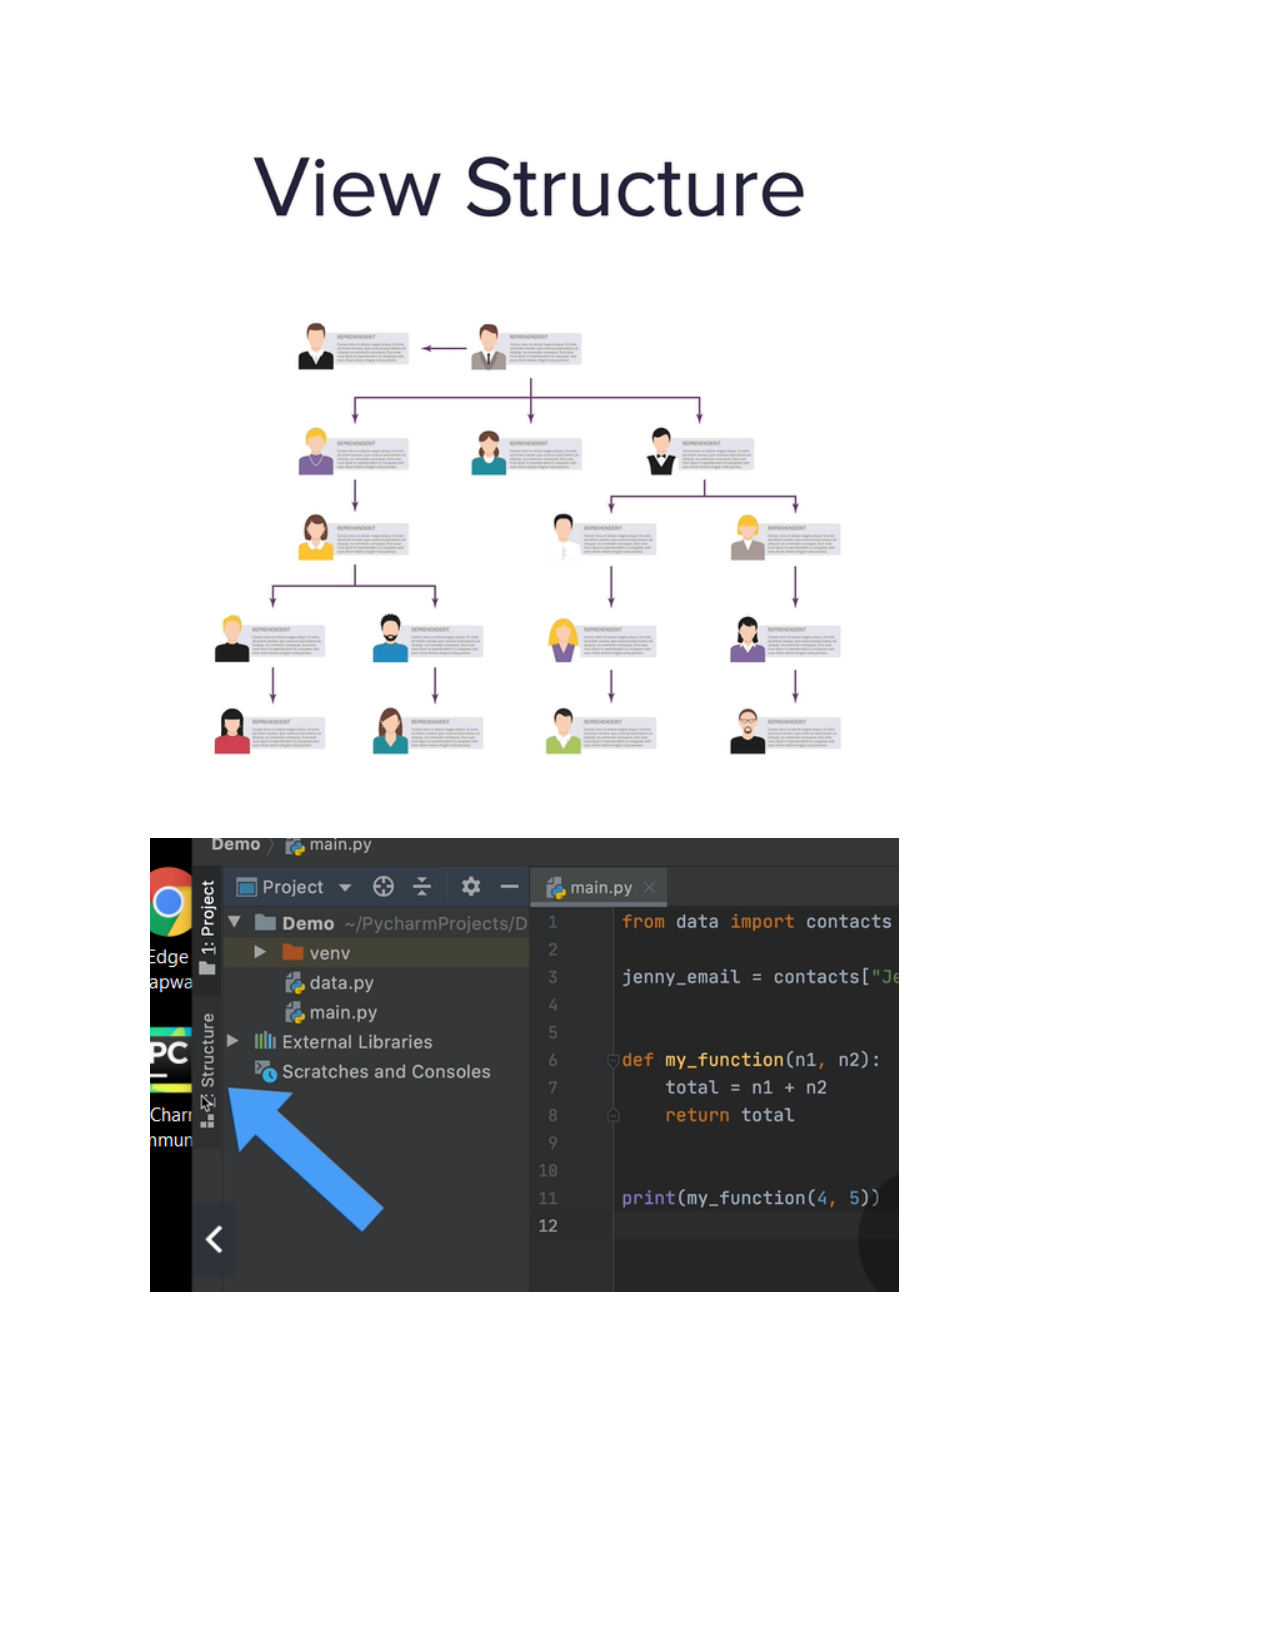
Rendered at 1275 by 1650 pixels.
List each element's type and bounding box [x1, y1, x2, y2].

picture [150, 150, 959, 820]
picture [150, 838, 899, 1292]
